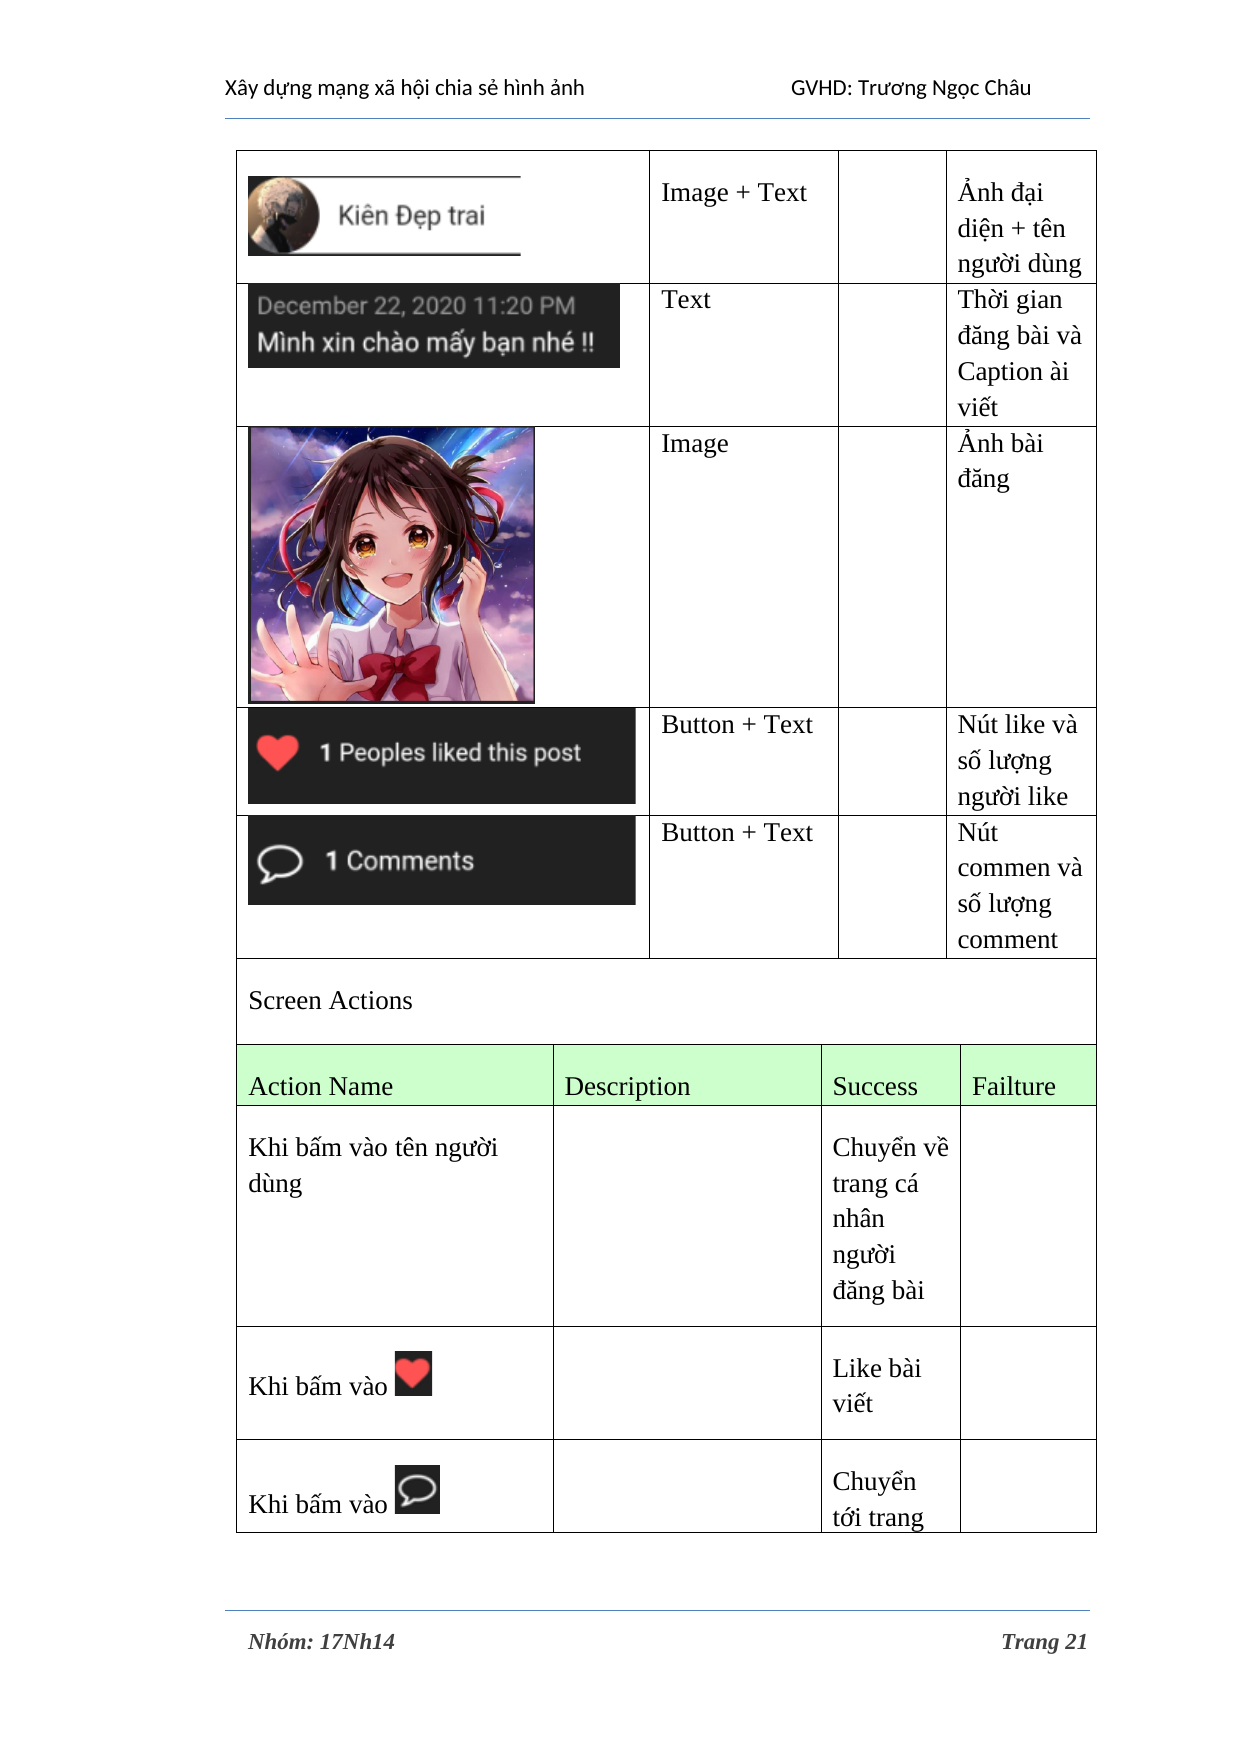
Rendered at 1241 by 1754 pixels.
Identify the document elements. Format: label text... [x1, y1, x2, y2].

table_cell Action Name [237, 1045, 553, 1105]
picture [248, 176, 521, 256]
table_cell [839, 151, 946, 282]
table_cell [237, 708, 649, 815]
picture [394, 1465, 440, 1514]
table_cell Nút like và số lượng người like [947, 708, 1096, 815]
picture [248, 426, 535, 704]
picture [248, 283, 620, 368]
table_cell Success [822, 1045, 960, 1105]
table_cell Description [554, 1045, 821, 1105]
table_cell [839, 816, 946, 958]
picture [248, 708, 636, 804]
table_cell Chuyển về trang cá nhân người đăng bài [822, 1106, 960, 1326]
table_cell Button + Text [650, 708, 838, 815]
table_cell Khi bấm vào tên người dùng [237, 1106, 553, 1326]
picture [248, 815, 636, 905]
table_cell [961, 1327, 1096, 1439]
table_cell Like bài viết [822, 1327, 960, 1439]
table_cell [554, 1440, 821, 1532]
table_cell [237, 151, 649, 282]
table_cell Thời gian đăng bài và Caption ài viết [947, 284, 1096, 426]
table_cell [237, 816, 649, 958]
picture [394, 1351, 433, 1396]
table_cell Khi bấm vào [237, 1440, 553, 1532]
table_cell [822, 1440, 960, 1532]
table_cell Ảnh đại diện + tên người dùng [947, 151, 1096, 282]
table_cell Ảnh bài đăng [947, 427, 1096, 707]
table_cell Failture [961, 1045, 1096, 1105]
table_cell Button + Text [650, 816, 838, 958]
table_cell [237, 284, 649, 426]
table_cell Khi bấm vào [237, 1327, 553, 1439]
table_cell [839, 427, 946, 707]
table_cell Nút commen và số lượng comment [947, 816, 1096, 958]
table_cell [961, 1106, 1096, 1326]
table_cell [961, 1440, 1096, 1532]
table_cell Image + Text [650, 151, 838, 282]
table_cell [237, 427, 649, 707]
table_cell Screen Actions [237, 959, 1096, 1044]
table_cell [839, 708, 946, 815]
table_cell [554, 1327, 821, 1439]
table_cell Text [650, 284, 838, 426]
table_cell [839, 284, 946, 426]
table_cell Image [650, 427, 838, 707]
table_cell [554, 1106, 821, 1326]
